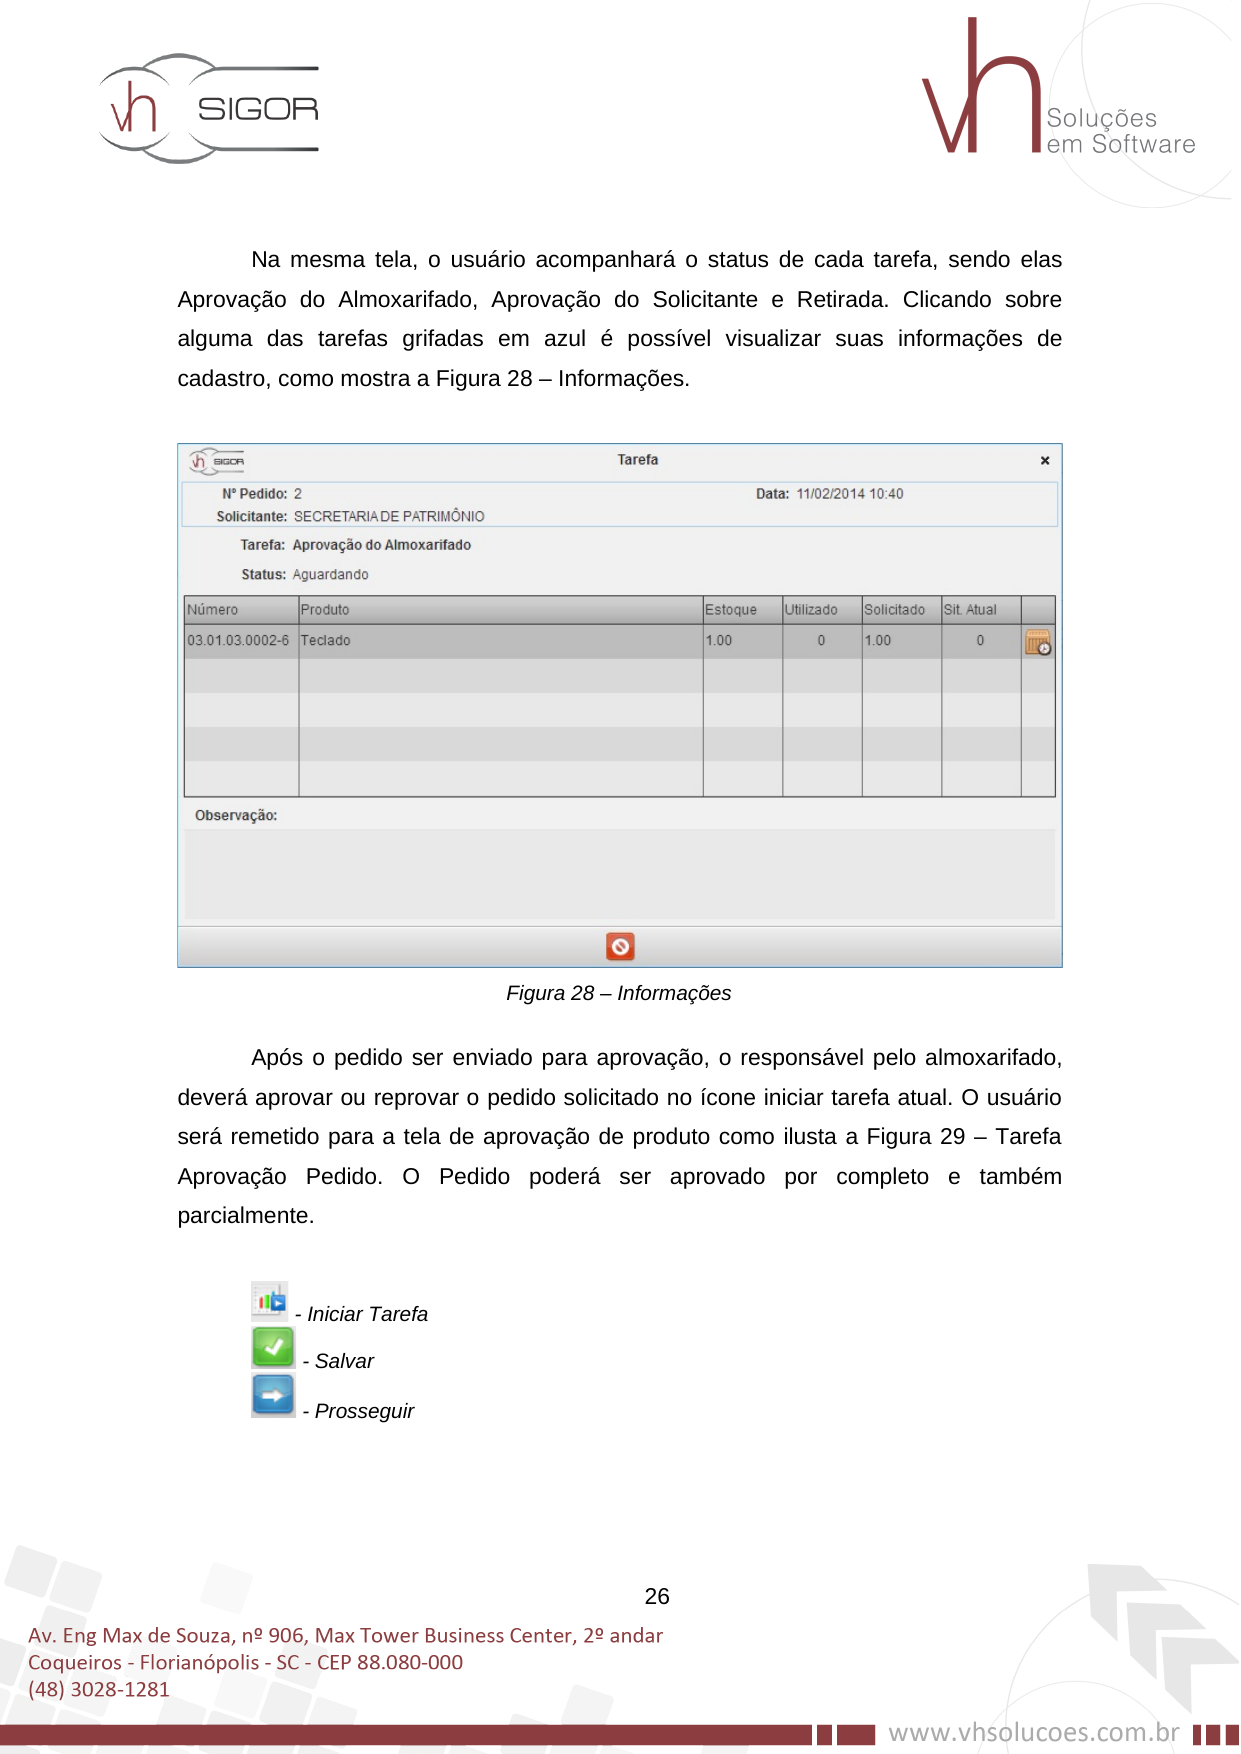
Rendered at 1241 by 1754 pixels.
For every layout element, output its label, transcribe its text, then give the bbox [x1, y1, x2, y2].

picture [0, 1545, 1239, 1754]
text Na mesma tela, o usuário acompanhará o status de cada tarefa, sendo elas Aprovação do Almoxarifado, Aprovação do Solicitante e Retirada. Clicando sobre alguma das tarefas grifadas em azul é possível visualizar suas informações de cadastro, como mostra a Figura 28 – Informações. [177, 246, 1063, 391]
picture [251, 1281, 289, 1322]
picture [921, 0, 1232, 208]
picture [98, 53, 319, 164]
picture [177, 443, 1063, 968]
picture [251, 1326, 297, 1369]
text Figura 28 – Informações [177, 981, 1063, 1005]
text - Salvar [251, 1326, 1063, 1373]
picture [251, 1372, 297, 1418]
text - Iniciar Tarefa [251, 1281, 1063, 1326]
text Após o pedido ser enviado para aprovação, o responsável pelo almoxarifado, deverá aprovar ou reprovar o pedido solicitado no ícone iniciar tarefa atual. O usuário será remetido para a tela de aprovação de produto como ilusta a Figura 29 – Tarefa Aprovação Pedido. O Pedido poderá ser aprovado por completo e também parcialmente. [177, 1044, 1063, 1228]
text - Prosseguir [251, 1373, 1063, 1422]
